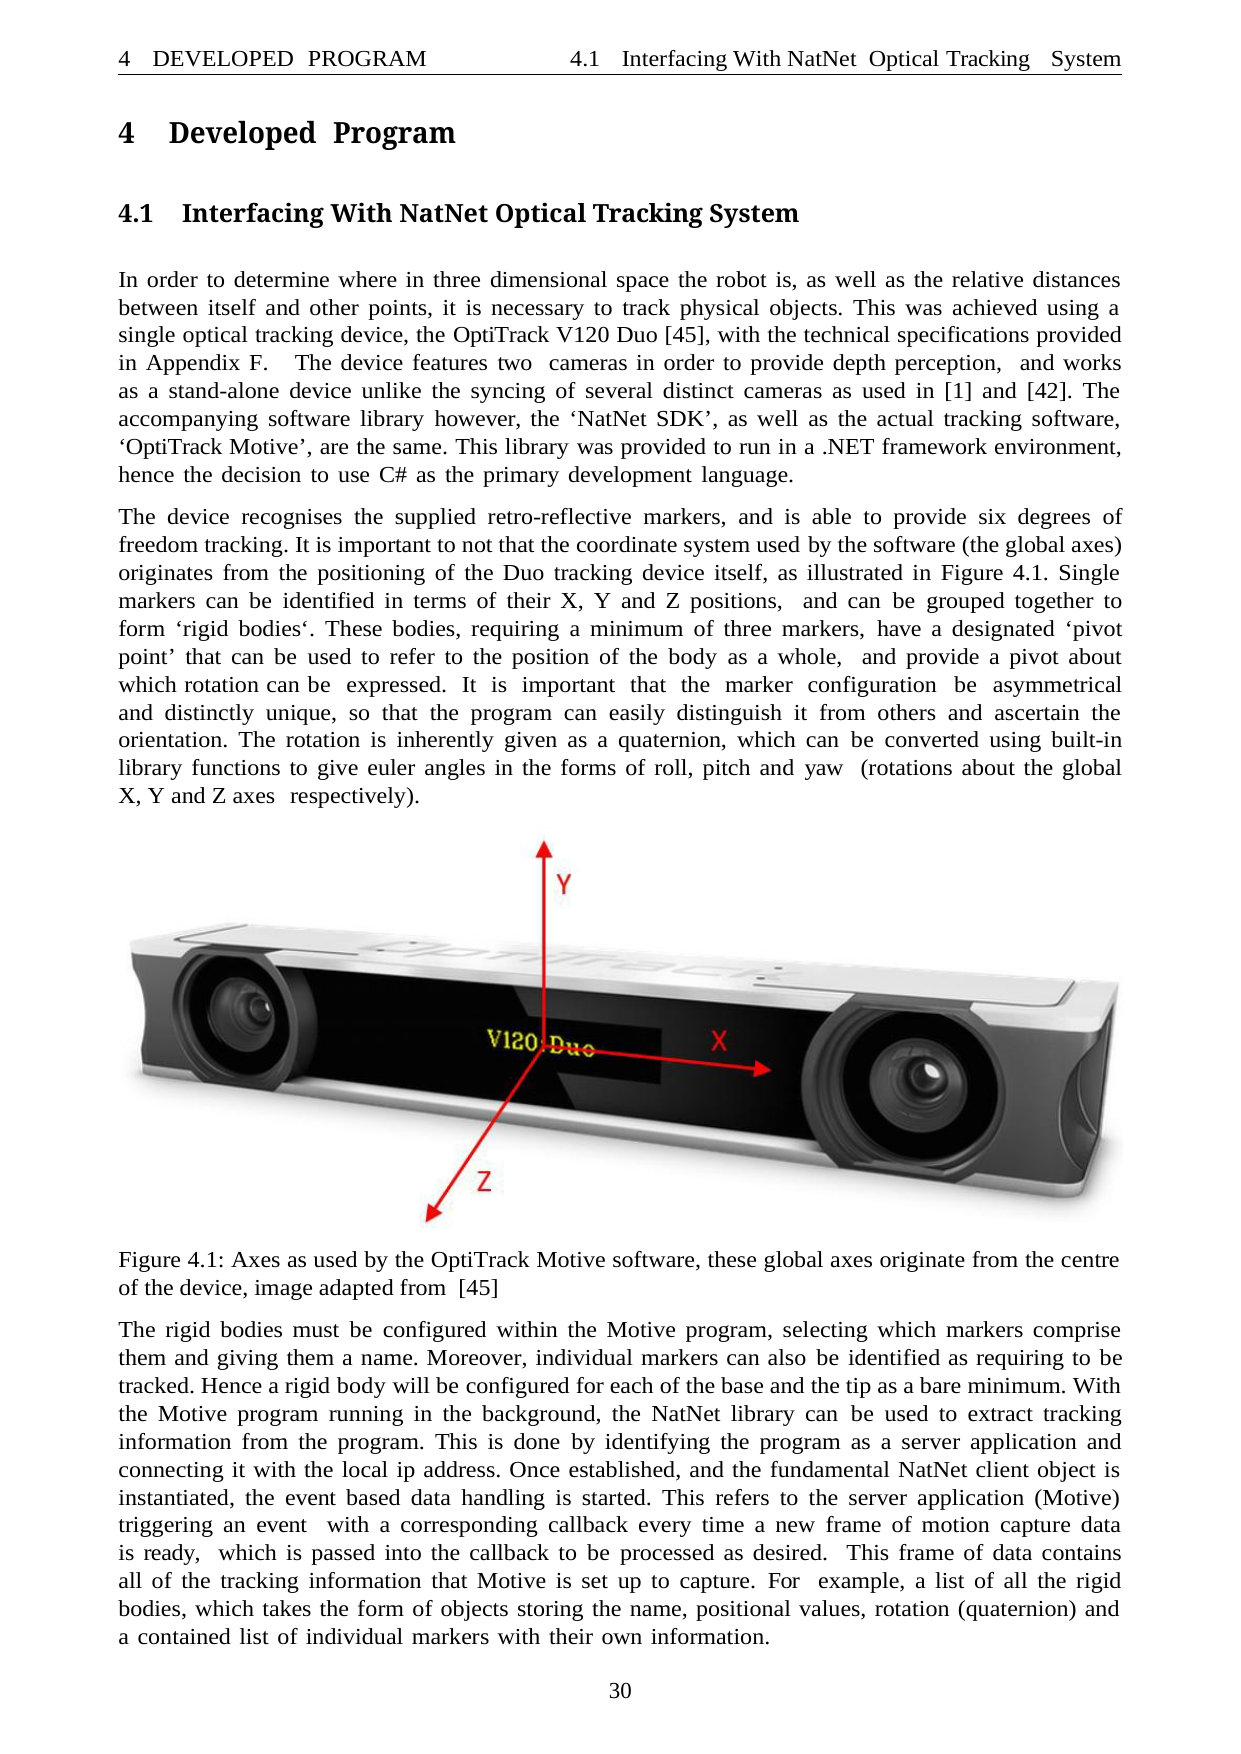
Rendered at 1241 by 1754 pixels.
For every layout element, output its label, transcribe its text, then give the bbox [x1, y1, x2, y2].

list Developed Program [118, 112, 1134, 152]
text In order to determine where in three dimensional space the robot is, as well as the relative distances between itself and other points, it is necessary to track physical objects. This was achieved using a single optical tracking device, the OptiTrack V120 Duo [45], with the technical specifications provided in Appendix F. The device features two cameras in order to provide depth perception, and works as a stand-alone device unlike the syncing of several distinct cameras as used in [1] and [42]. The accompanying software library however, the ‘NatNet SDK’, as well as the actual tracking software, ‘OptiTrack Motive’, are the same. This library was provided to run in a .NET framework environment, hence the decision to use C# as the primary development language. [118, 266, 1122, 487]
text Figure 4.1: Axes as used by the OptiTrack Motive software, these global axes originate from the centre of the device, image adapted from [45] [118, 1230, 1122, 1300]
list Interfacing With NatNet Optical Tracking System [118, 196, 1134, 229]
text The device recognises the supplied retro-reflective markers, and is able to provide six degrees of freedom tracking. It is important to not that the coordinate system used by the software (the global axes) originates from the positioning of the Duo tracking device itself, as illustrated in Figure 4.1. Single markers can be identified in terms of their X, Y and Z positions, and can be grouped together to form ‘rigid bodies‘. These bodies, requiring a minimum of three markers, have a designated ‘pivot point’ that can be used to refer to the position of the body as a whole, and provide a pivot about which rotation can be expressed. It is important that the marker configuration be asymmetrical and distinctly unique, so that the program can easily distinguish it from others and ascertain the orientation. The rotation is inherently given as a quaternion, which can be converted using built-in library functions to give euler angles in the forms of roll, pitch and yaw (rotations about the global X, Y and Z axes respectively). [118, 503, 1122, 809]
text The rigid bodies must be configured within the Motive program, selecting which markers comprise them and giving them a name. Moreover, individual markers can also be identified as requiring to be tracked. Hence a rigid body will be configured for each of the base and the tip as a bare minimum. With the Motive program running in the background, the NatNet library can be used to extract tracking information from the program. This is done by identifying the program as a server application and connecting it with the local ip address. Once established, and the fundamental NatNet client object is instantiated, the event based data handling is started. This refers to the server application (Motive) triggering an event with a corresponding callback every time a new frame of motion capture data is ready, which is passed into the callback to be processed as desired. This frame of data contains all of the tracking information that Motive is set up to capture. For example, a list of all the rigid bodies, which takes the form of objects storing the name, positional values, rotation (quaternion) and a contained list of individual markers with their own information. [118, 1316, 1122, 1649]
picture [118, 825, 1125, 1230]
